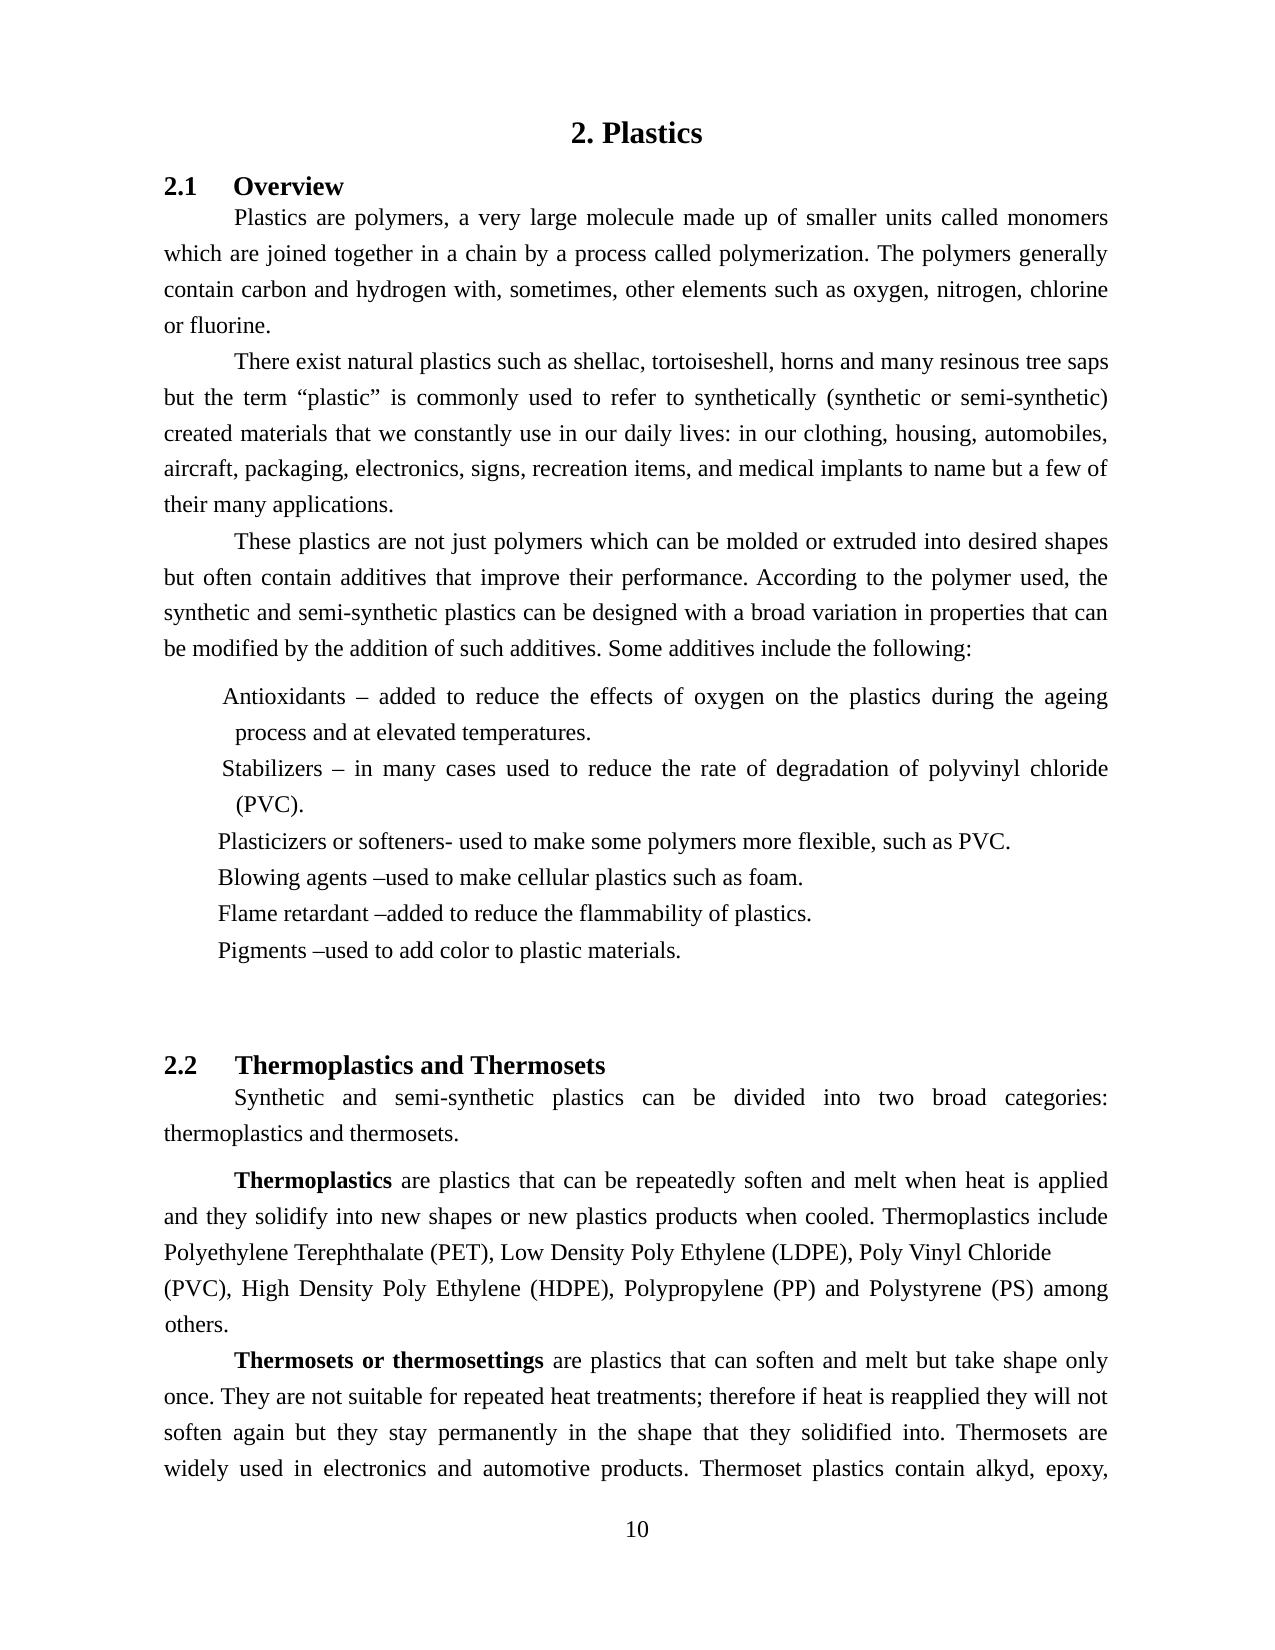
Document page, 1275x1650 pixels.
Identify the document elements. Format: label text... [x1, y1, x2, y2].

text There exist natural plastics such as shellac, tortoiseshell, horns and many resinous tree saps but the term “plastic” is commonly used to refer to synthetically (synthetic or semi-synthetic) created materials that we constantly use in our daily lives: in our clothing, housing, automobiles, aircraft, packaging, electronics, signs, recreation items, and medical implants to name but a few of their many applications. [163, 347, 1110, 518]
text Plasticizers or softeners- used to make some polymers more flexible, such as PVC. [211, 827, 1110, 854]
text Plastics are polymers, a very large molecule made up of smaller units called monomers which are joined together in a chain by a process called polymerization. The polymers generally contain carbon and hydrogen with, sometimes, other elements such as oxygen, nitrogen, chlorine or fluorine. [163, 203, 1110, 338]
text Flame retardant –added to reduce the flammability of plastics. [211, 899, 1110, 927]
text Thermoplastics are plastics that can be repeatedly soften and melt when heat is applied and they solidify into new shapes or new plastics products when cooled. Thermoplastics include Polyethylene Terephthalate (PET), Low Density Poly Ethylene (LDPE), Poly Vinyl Chloride [163, 1166, 1110, 1265]
text Antioxidants – added to reduce the effects of oxygen on the plastics during the ageing process and at elevated temperatures. [211, 682, 1110, 746]
subtitle 2.2 Thermoplastics and Thermosets [163, 1049, 1184, 1080]
subtitle 2.1 Overview [163, 169, 1184, 201]
text Pigments –used to add color to plastic materials. [211, 936, 1110, 963]
text These plastics are not just polymers which can be molded or extruded into desired shapes but often contain additives that improve their performance. According to the polymer used, the synthetic and semi-synthetic plastics can be designed with a broad variation in properties that can be modified by the addition of such additives. Some additives include the following: [163, 527, 1110, 662]
text (PVC), High Density Poly Ethylene (HDPE), Polypropylene (PP) and Polystyrene (PS) among others. [163, 1274, 1110, 1338]
text Stabilizers – in many cases used to reduce the rate of degradation of polyvinyl chloride (PVC). [211, 754, 1110, 818]
text Synthetic and semi-synthetic plastics can be divided into two broad categories: thermoplastics and thermosets. [163, 1083, 1110, 1146]
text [163, 1346, 1110, 1481]
subtitle 2. Plastics [165, 115, 1108, 151]
text Blowing agents –used to make cellular plastics such as foam. [211, 863, 1110, 891]
